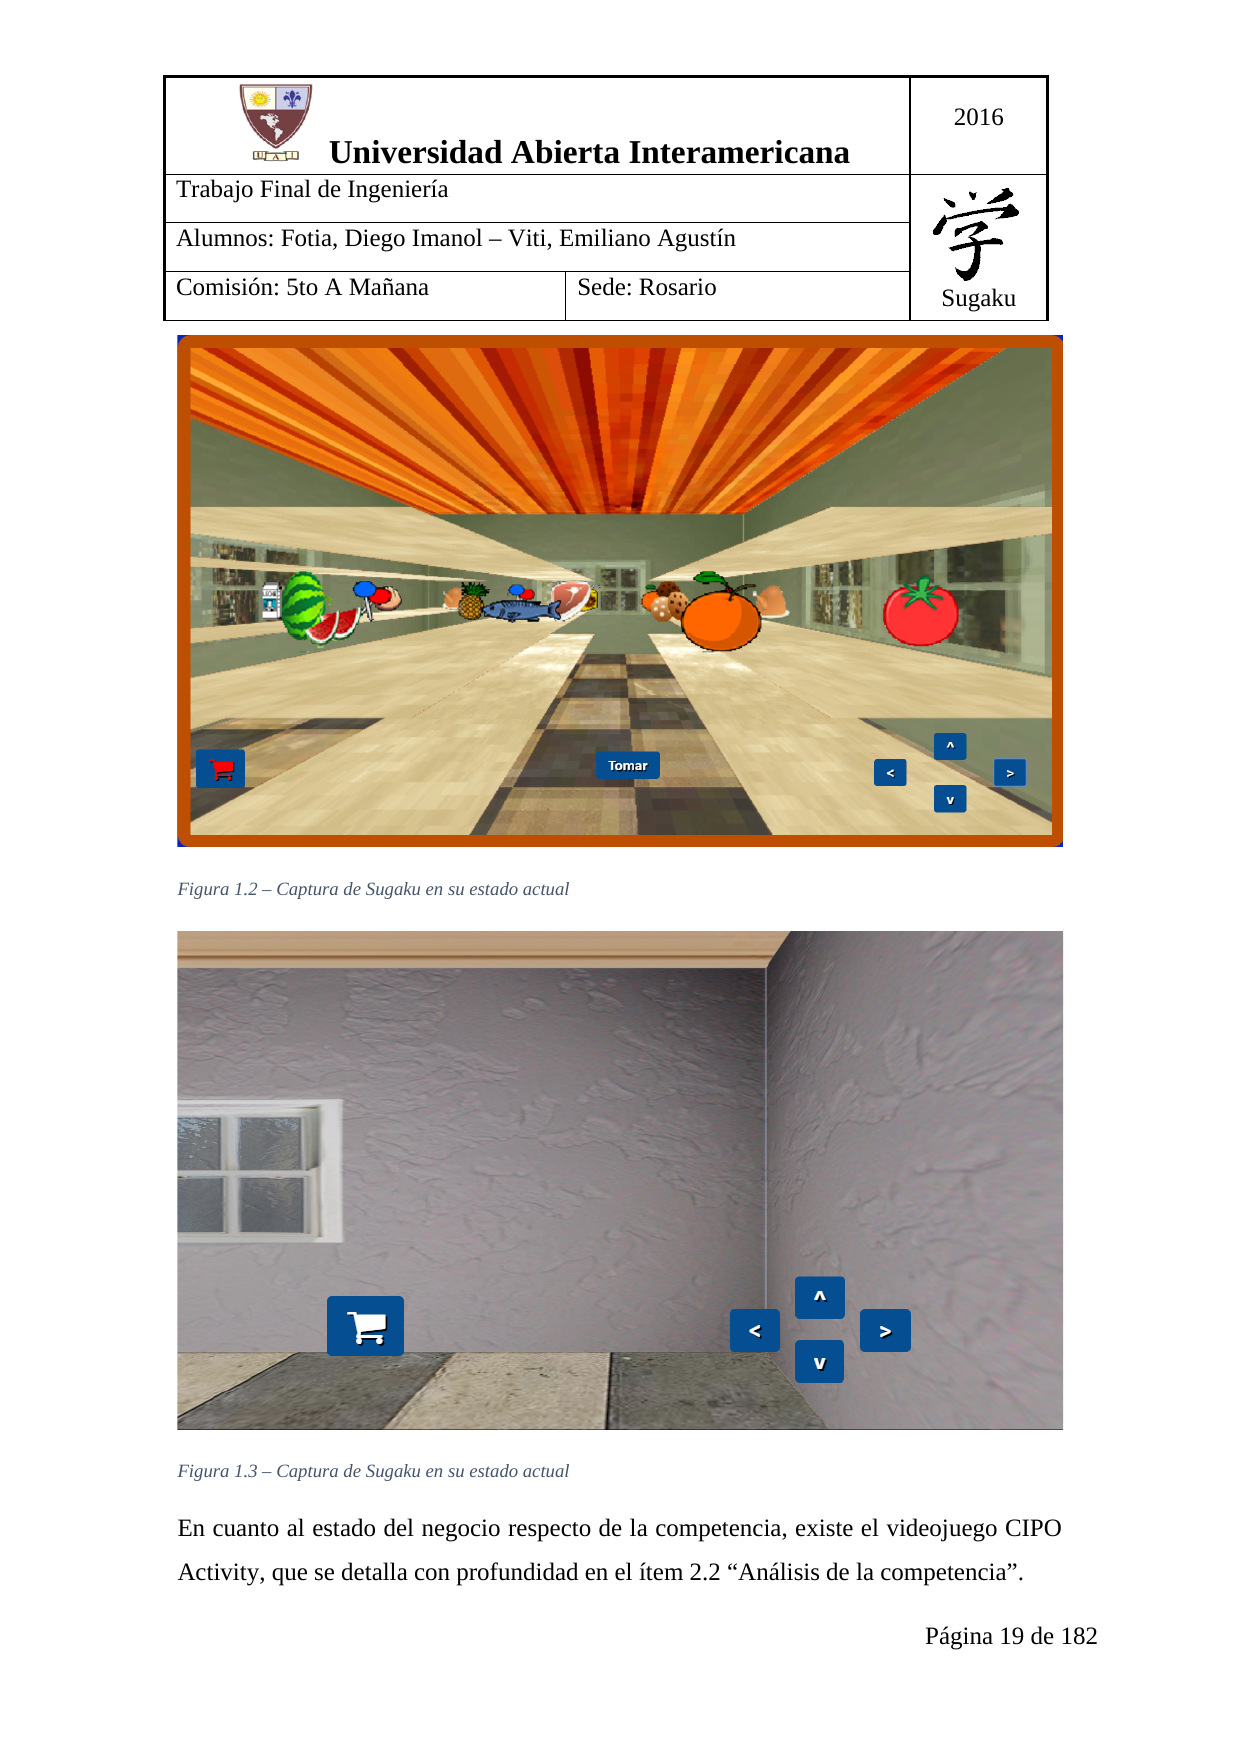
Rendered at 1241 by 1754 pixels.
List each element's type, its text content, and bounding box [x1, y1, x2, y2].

picture [927, 181, 1030, 284]
text En cuanto al estado del negocio respecto de la competencia, existe el videojuego CIPO Activity, que se detalla con profundidad en el ítem 2.2 “Análisis de la competencia”. [177, 1513, 1063, 1585]
text Figura 1.3 – Captura de Sugaku en su estado actual [177, 1460, 1063, 1482]
picture [223, 78, 329, 164]
text Figura 1.2 – Captura de Sugaku en su estado actual [177, 878, 1063, 899]
picture [177, 931, 1064, 1430]
picture [177, 335, 1063, 847]
